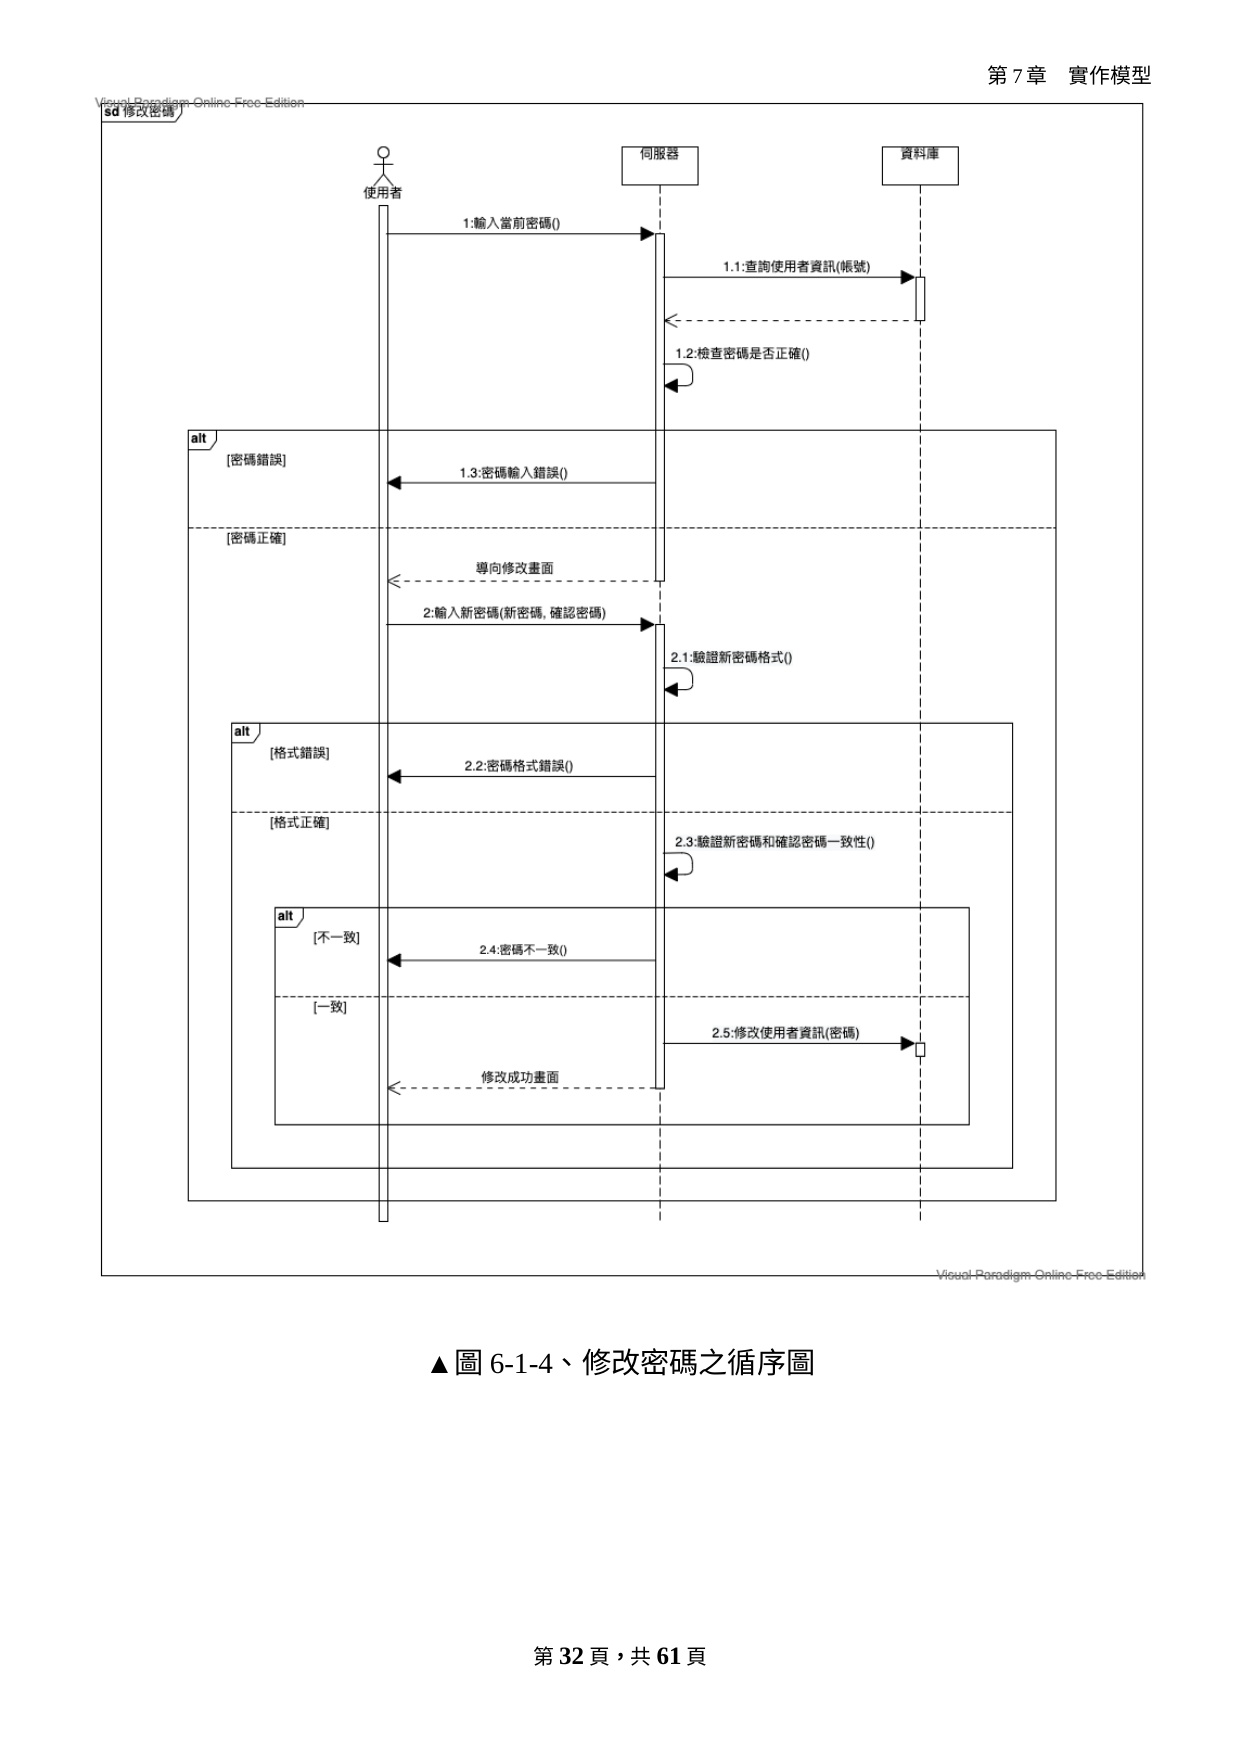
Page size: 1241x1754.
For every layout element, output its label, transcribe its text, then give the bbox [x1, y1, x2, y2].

picture [88, 91, 1152, 1285]
